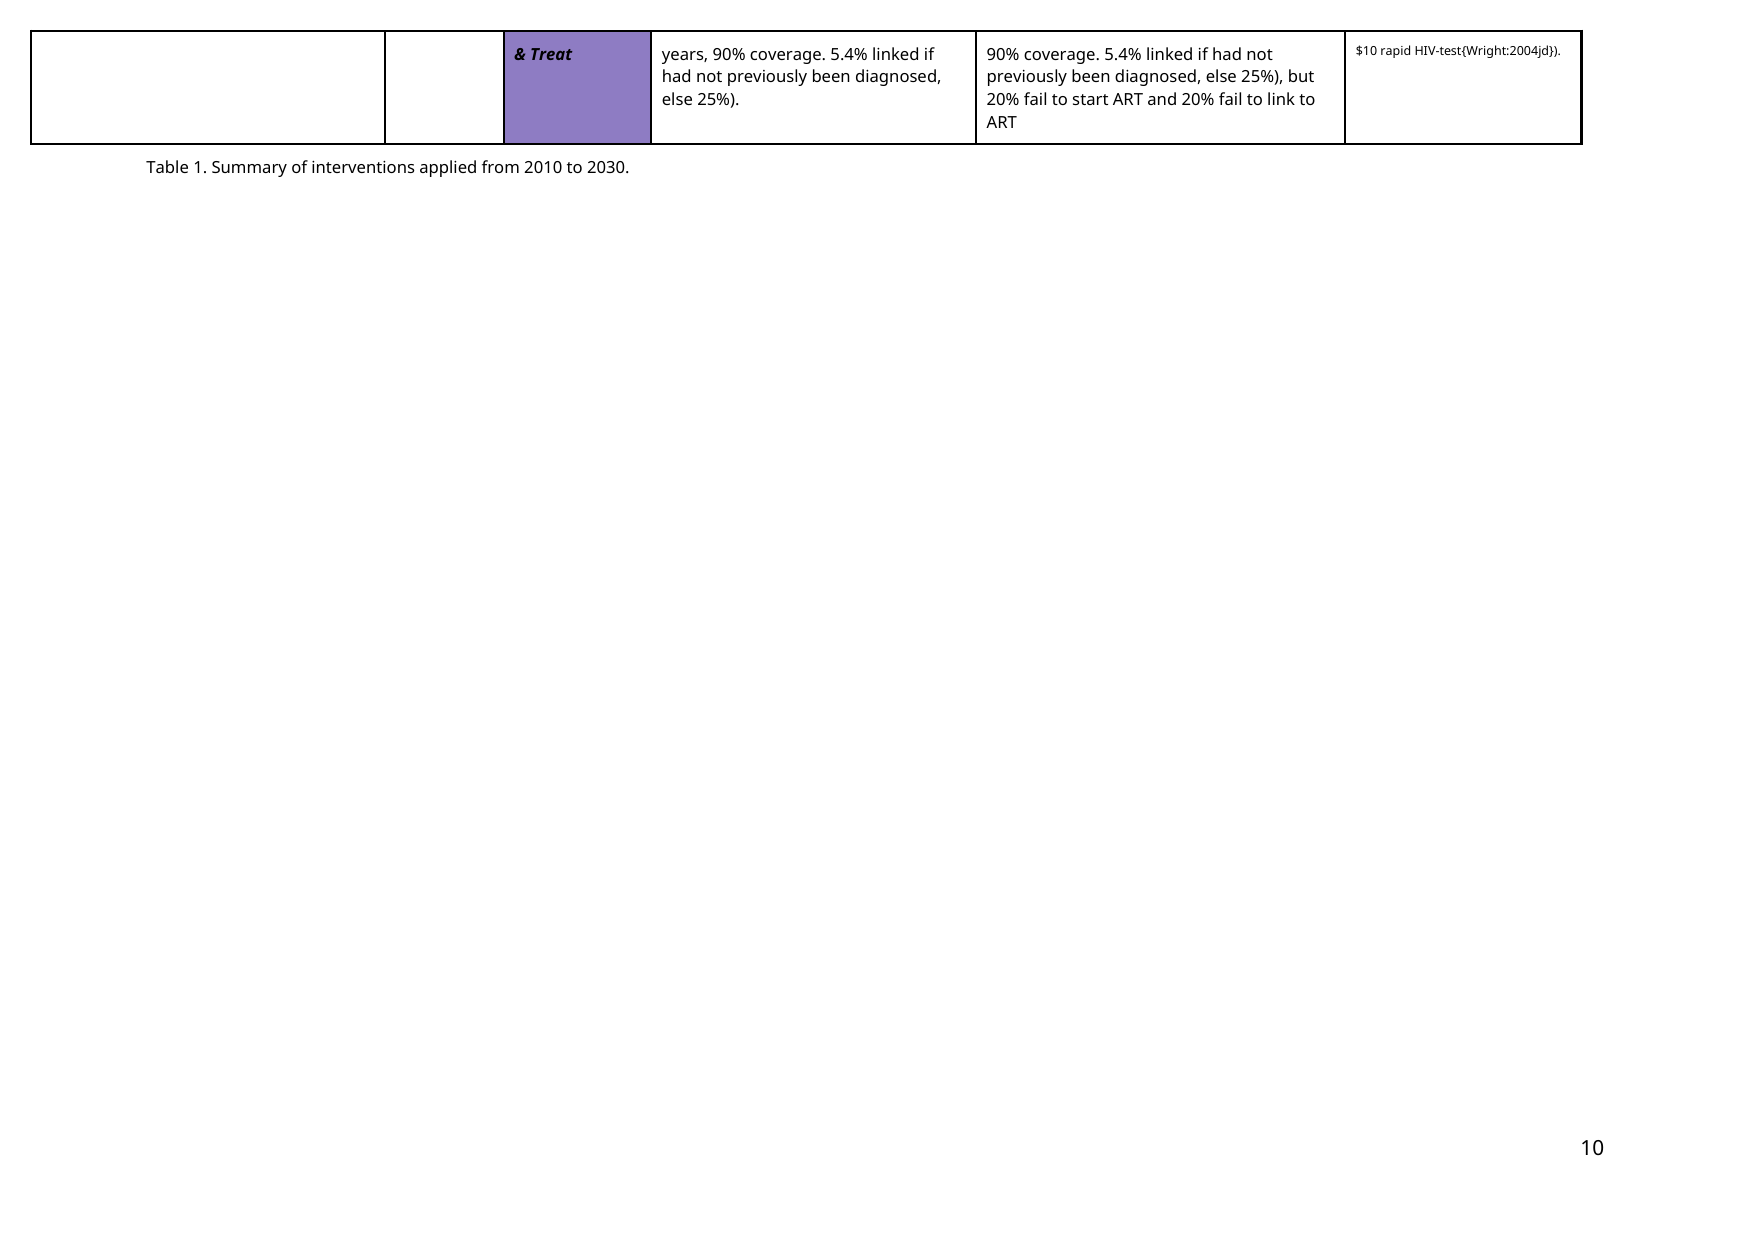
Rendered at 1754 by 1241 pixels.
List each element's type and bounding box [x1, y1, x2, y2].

table_cell [977, 32, 1344, 143]
table_cell [505, 32, 650, 143]
table_cell [1346, 32, 1580, 143]
table_cell [652, 32, 975, 143]
